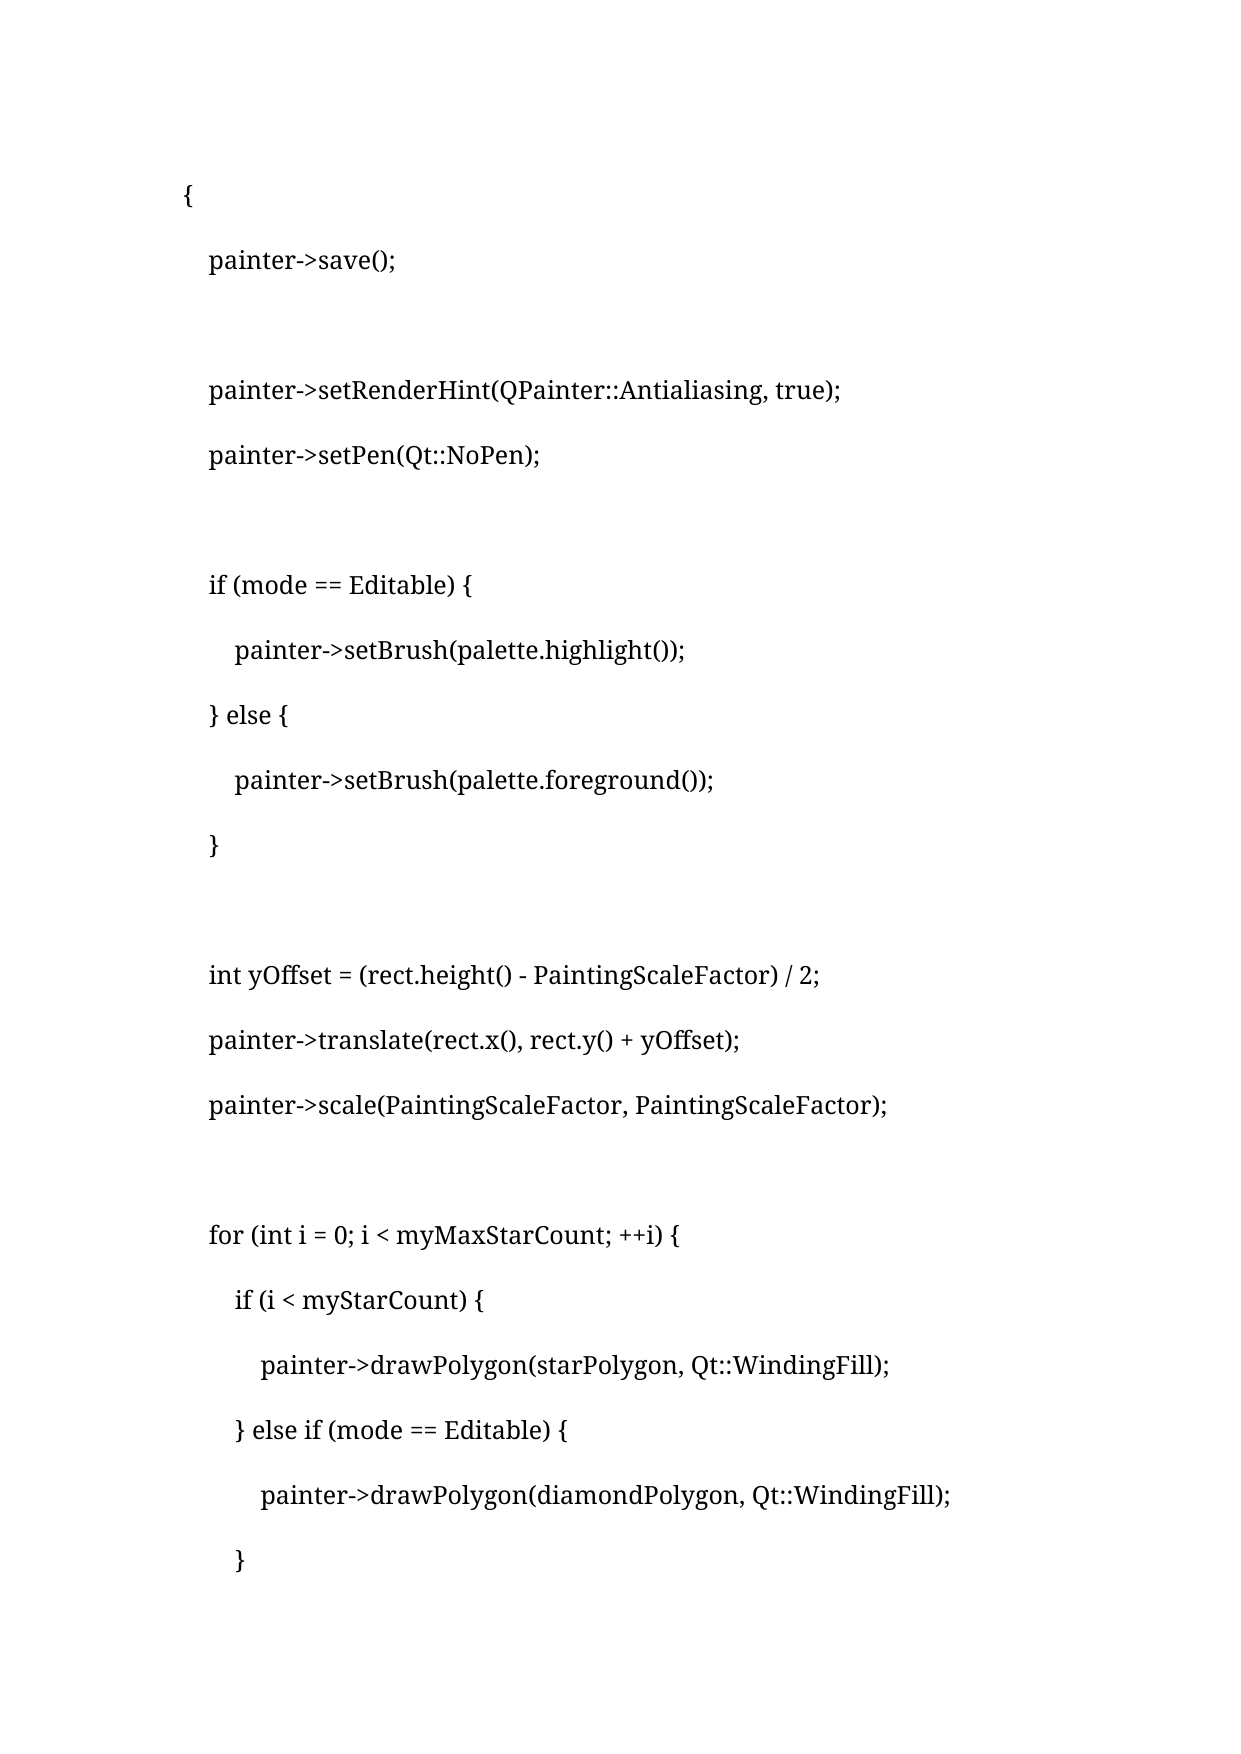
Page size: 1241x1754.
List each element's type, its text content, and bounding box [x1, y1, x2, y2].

text for (int i = 0; i < myMaxStarCount; ++i) { [183, 1202, 1058, 1267]
text painter->translate(rect.x(), rect.y() + yOffset); [183, 1007, 1058, 1072]
text painter->setBrush(palette.foreground()); [183, 747, 1058, 812]
text painter->setRenderHint(QPainter::Antialiasing, true); [183, 357, 1058, 422]
text painter->drawPolygon(starPolygon, Qt::WindingFill); [183, 1332, 1058, 1397]
text } [183, 1527, 1058, 1592]
text painter->setPen(Qt::NoPen); [183, 422, 1058, 487]
text } else if (mode == Editable) { [183, 1397, 1058, 1462]
text painter->save(); [183, 227, 1058, 292]
text int yOffset = (rect.height() - PaintingScaleFactor) / 2; [183, 942, 1058, 1007]
text { [183, 162, 1058, 227]
text painter->setBrush(palette.highlight()); [183, 617, 1058, 682]
text painter->drawPolygon(diamondPolygon, Qt::WindingFill); [183, 1462, 1058, 1527]
text } else { [183, 682, 1058, 747]
text } [183, 812, 1058, 877]
text if (i < myStarCount) { [183, 1267, 1058, 1332]
text painter->scale(PaintingScaleFactor, PaintingScaleFactor); [183, 1072, 1058, 1137]
text if (mode == Editable) { [183, 552, 1058, 617]
